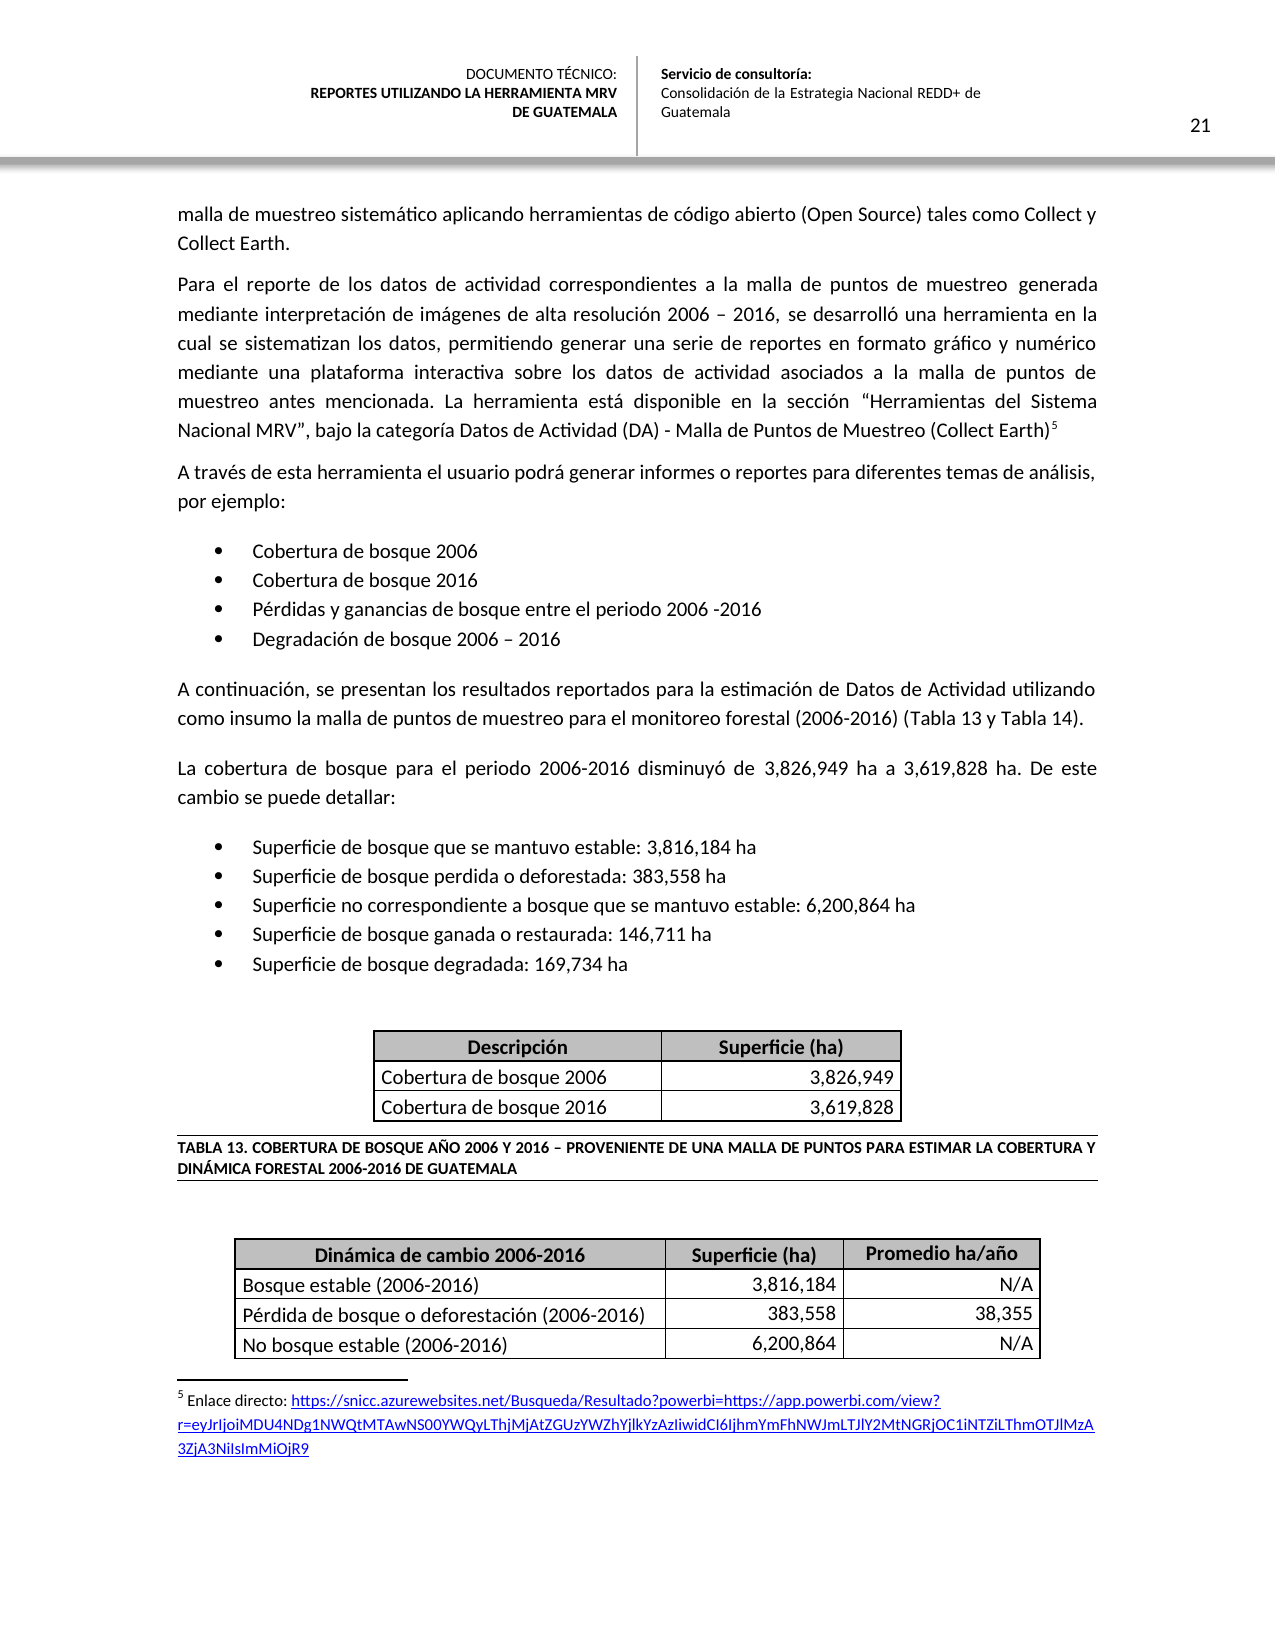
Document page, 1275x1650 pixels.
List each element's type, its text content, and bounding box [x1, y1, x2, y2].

table_header Dinámica de cambio 2006-2016 [236, 1240, 665, 1268]
table_cell 3,619,828 [662, 1091, 900, 1120]
table_cell Pérdida de bosque o deforestación (2006-2016) [236, 1299, 665, 1328]
list Cobertura de bosque 2016 [215, 567, 1098, 593]
table_cell Cobertura de bosque 2016 [375, 1091, 661, 1120]
table_header Superficie (ha) [662, 1032, 900, 1060]
text Tabla 13. Cobertura de bosque año 2006 y 2016 – proveniente de una malla de puntos para estimar la cobertura y dinámica forestal 2006-2016 de Guatemala [177, 1136, 1098, 1180]
list Superficie de bosque que se mantuvo estable: 3,816,184 ha [215, 834, 1098, 859]
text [177, 201, 1098, 255]
table_cell No bosque estable (2006-2016) [236, 1329, 665, 1358]
table_header Promedio ha/año [844, 1240, 1039, 1268]
text La cobertura de bosque para el periodo 2006-2016 disminuyó de 3,826,949 ha a 3,619,828 ha. De este cambio se puede detallar: [177, 755, 1098, 809]
table_cell Cobertura de bosque 2006 [375, 1062, 661, 1090]
list Pérdidas y ganancias de bosque entre el periodo 2006 -2016 [215, 597, 1098, 622]
table_cell Bosque estable (2006-2016) [236, 1270, 665, 1298]
list Superficie no correspondiente a bosque que se mantuvo estable: 6,200,864 ha [215, 892, 1098, 918]
list Superficie de bosque ganada o restaurada: 146,711 ha [215, 922, 1098, 947]
text Para el reporte de los datos de actividad correspondientes a la malla de puntos de muestreo generada mediante interpretación de imágenes de alta resolución 2006 – 2016, se desarrolló una herramienta en la cual se sistematizan los datos, permitiendo generar una serie de reportes en formato gráfico y numérico mediante una plataforma interactiva sobre los datos de actividad asociados a la malla de puntos de muestreo antes mencionada. La herramienta está disponible en la sección “Herramientas del Sistema Nacional MRV”, bajo la categoría Datos de Actividad (DA) - Malla de Puntos de Muestreo (Collect Earth) [177, 272, 1098, 443]
list Cobertura de bosque 2006 [215, 538, 1098, 564]
table_header Superficie (ha) [666, 1240, 843, 1268]
list Superficie de bosque perdida o deforestada: 383,558 ha [215, 863, 1098, 889]
table_cell N/A [844, 1270, 1039, 1298]
table_cell 3,826,949 [662, 1062, 900, 1090]
list Superficie de bosque degradada: 169,734 ha [215, 951, 1098, 976]
text A continuación, se presentan los resultados reportados para la estimación de Datos de Actividad utilizando como insumo la malla de puntos de muestreo para el monitoreo forestal (2006-2016) (Tabla 13 y Tabla 14). [177, 676, 1098, 730]
list Degradación de bosque 2006 – 2016 [215, 626, 1098, 651]
text A través de esta herramienta el usuario podrá generar informes o reportes para diferentes temas de análisis, por ejemplo: [177, 459, 1098, 514]
table_cell 383,558 [666, 1299, 843, 1328]
table_cell N/A [844, 1329, 1039, 1358]
table_cell 6,200,864 [666, 1329, 843, 1358]
table_cell 38,355 [844, 1299, 1039, 1328]
table_header Descripción [375, 1032, 661, 1060]
table_cell 3,816,184 [666, 1270, 843, 1298]
